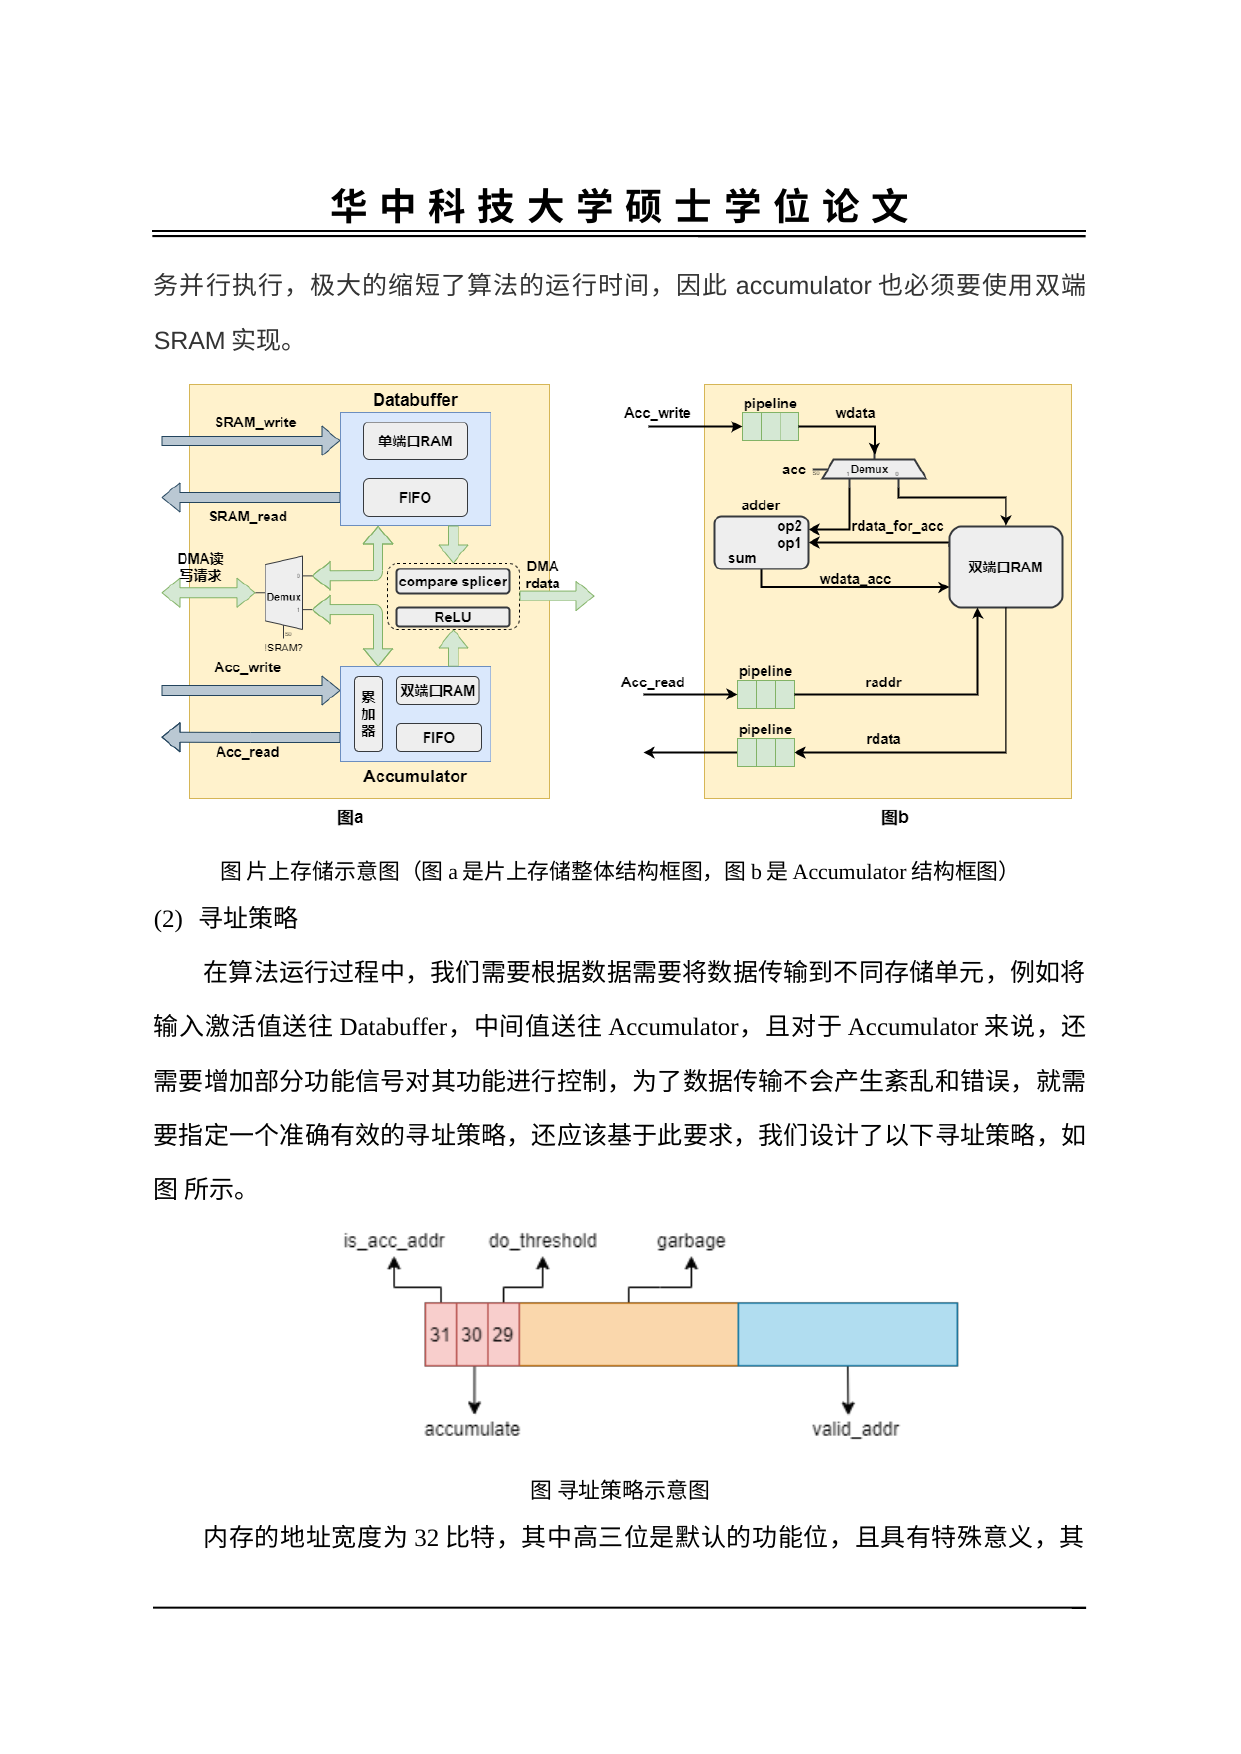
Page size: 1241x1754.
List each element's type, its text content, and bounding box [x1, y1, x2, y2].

text 图 片上存储示意图（图a是片上存储整体结构框图，图b是Accumulator结构框图） [153, 854, 1087, 886]
text 图 寻址策略示意图 [153, 1473, 1087, 1505]
text 在算法运行过程中，我们需要根据数据需要将数据传输到不同存储单元，例如将输入激活值送往Databuffer，中间值送往Accumulator，且对于Accumulator来说，还需要增加部分功能信号对其功能进行控制，为了数据传输不会产生紊乱和错误，就需要指定一个准确有效的寻址策略，还应该基于此要求，我们设计了以下寻址策略，如图 所示。 [153, 952, 1087, 1206]
picture [331, 1224, 960, 1447]
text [153, 266, 1087, 356]
list 寻址策略 [153, 898, 1087, 934]
picture [153, 374, 1086, 827]
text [153, 1517, 1087, 1553]
